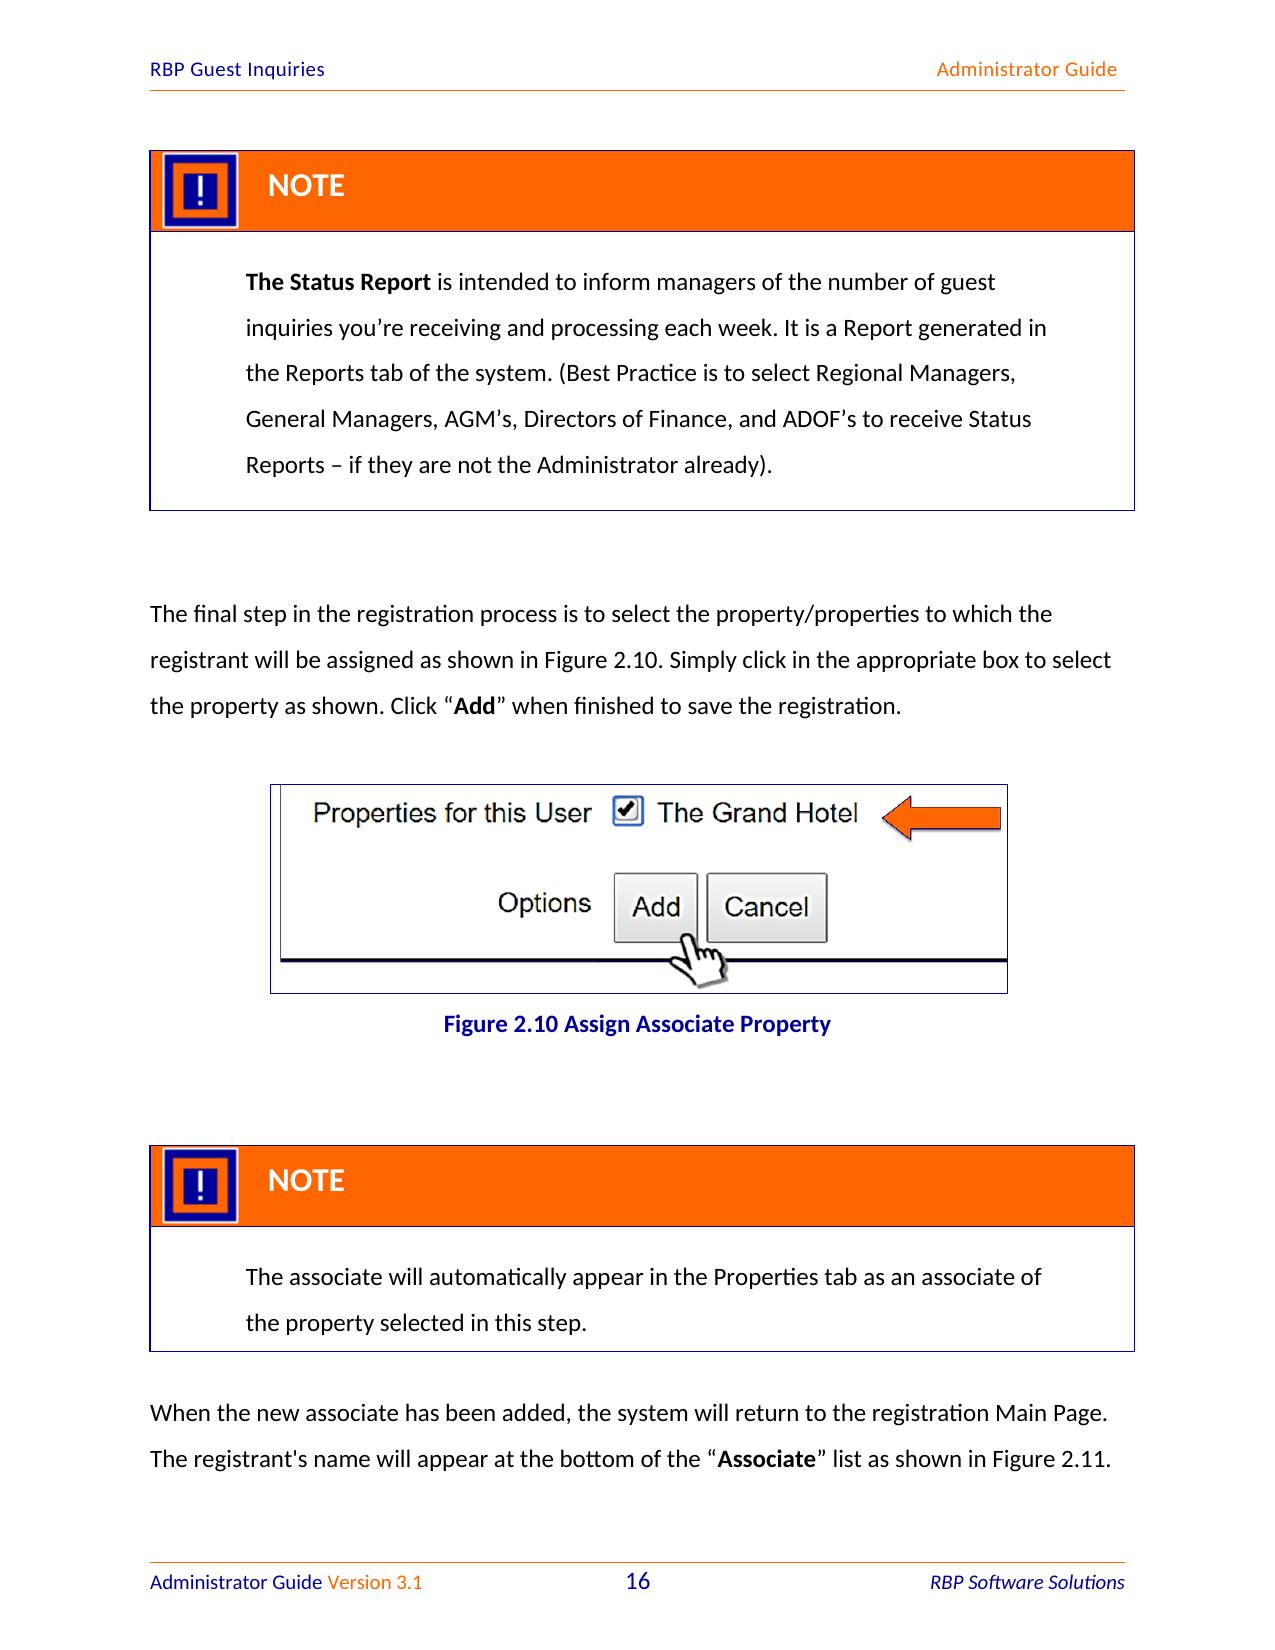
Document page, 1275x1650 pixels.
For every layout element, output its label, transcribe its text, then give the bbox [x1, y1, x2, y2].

picture [271, 785, 1007, 993]
table_cell The Status Report is intended to inform managers of the number of guest inquiries you’re receiving and processing each week. It is a Report generated in the Reports tab of the system. (Best Practice is to select Regional Managers, General Managers, AGM’s, Directors of Finance, and ADOF’s to receive Status Reports – if they are not the Administrator already). [151, 232, 1134, 510]
table_header NOTE [241, 151, 1134, 231]
text Figure 2.10 Assign Associate Property [150, 1008, 1125, 1038]
text The final step in the registration process is to select the property/properties to which the registrant will be assigned as shown in Figure 2.10. Simply click in the appropriate box to select the property as shown. Click “Add” when finished to save the registration. [150, 598, 1125, 721]
table_header NOTE [241, 1146, 1134, 1226]
table_cell The associate will automatically appear in the Properties tab as an associate of the property selected in this step. [151, 1227, 1134, 1351]
text When the new associate has been added, the system will return to the registration Main Page. The registrant's name will appear at the bottom of the “Associate” list as shown in Figure 2.11. [150, 1397, 1125, 1474]
picture [161, 151, 241, 231]
picture [161, 1146, 241, 1226]
